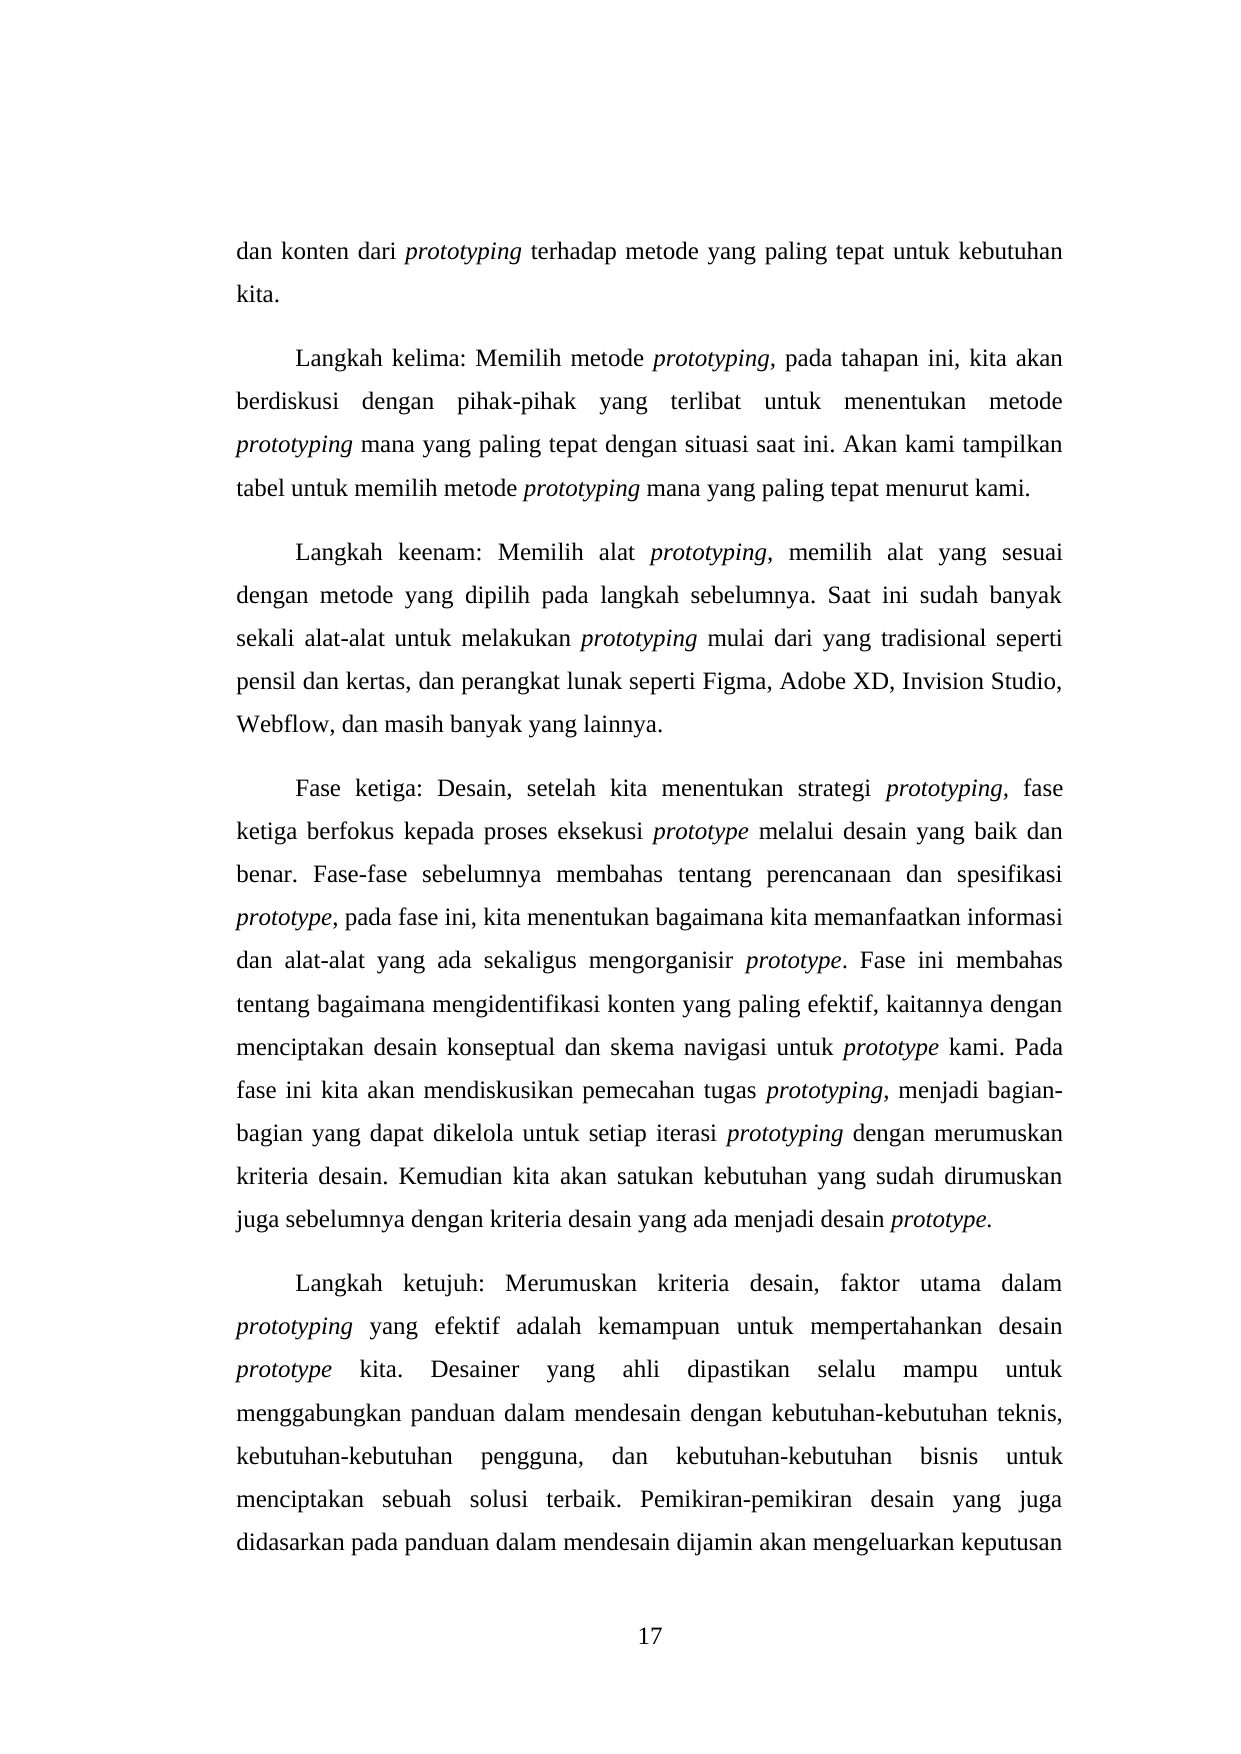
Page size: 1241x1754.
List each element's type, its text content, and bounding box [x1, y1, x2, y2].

text Langkah kelima: Memilih metode prototyping, pada tahapan ini, kita akan berdiskusi dengan pihak-pihak yang terlibat untuk menentukan metode prototyping mana yang paling tepat dengan situasi saat ini. Akan kami tampilkan tabel untuk memilih metode prototyping mana yang paling tepat menurut kami. [236, 343, 1063, 501]
text Langkah keenam: Memilih alat prototyping, memilih alat yang sesuai dengan metode yang dipilih pada langkah sebelumnya. Saat ini sudah banyak sekali alat-alat untuk melakukan prototyping mulai dari yang tradisional seperti pensil dan kertas, dan perangkat lunak seperti Figma, Adobe XD, Invision Studio, Webflow, dan masih banyak yang lainnya. [236, 537, 1063, 738]
text Fase ketiga: Desain, setelah kita menentukan strategi prototyping, fase ketiga berfokus kepada proses eksekusi prototype melalui desain yang baik dan benar. Fase-fase sebelumnya membahas tentang perencanaan dan spesifikasi prototype, pada fase ini, kita menentukan bagaimana kita memanfaatkan informasi dan alat-alat yang ada sekaligus mengorganisir prototype. Fase ini membahas tentang bagaimana mengidentifikasi konten yang paling efektif, kaitannya dengan menciptakan desain konseptual dan skema navigasi untuk prototype kami. Pada fase ini kita akan mendiskusikan pemecahan tugas prototyping, menjadi bagian-bagian yang dapat dikelola untuk setiap iterasi prototyping dengan merumuskan kriteria desain. Kemudian kita akan satukan kebutuhan yang sudah dirumuskan juga sebelumnya dengan kriteria desain yang ada menjadi desain prototype. [236, 773, 1063, 1233]
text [236, 1268, 1063, 1556]
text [236, 236, 1063, 308]
